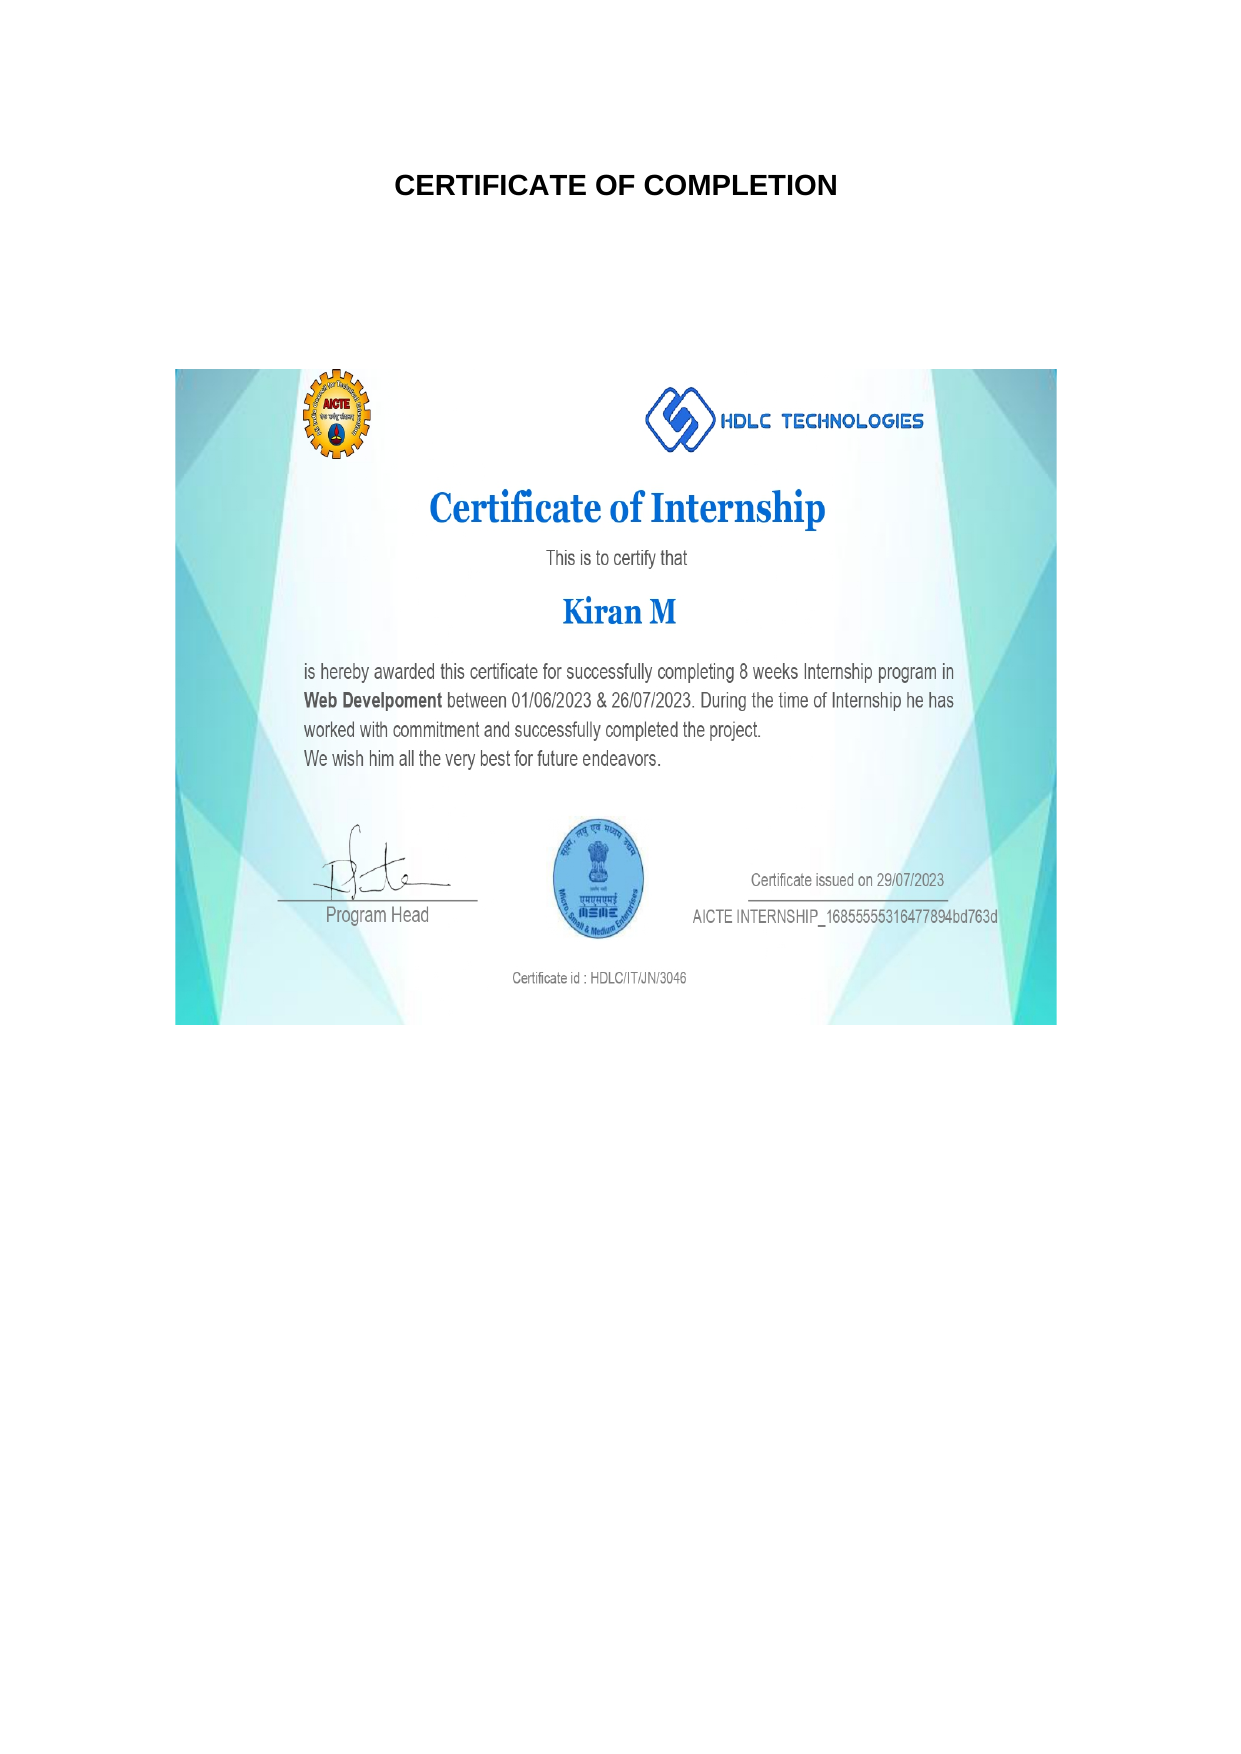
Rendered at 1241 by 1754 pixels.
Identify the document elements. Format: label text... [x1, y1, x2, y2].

text CERTIFICATE OF COMPLETION [167, 168, 1065, 202]
picture [175, 369, 1057, 1025]
